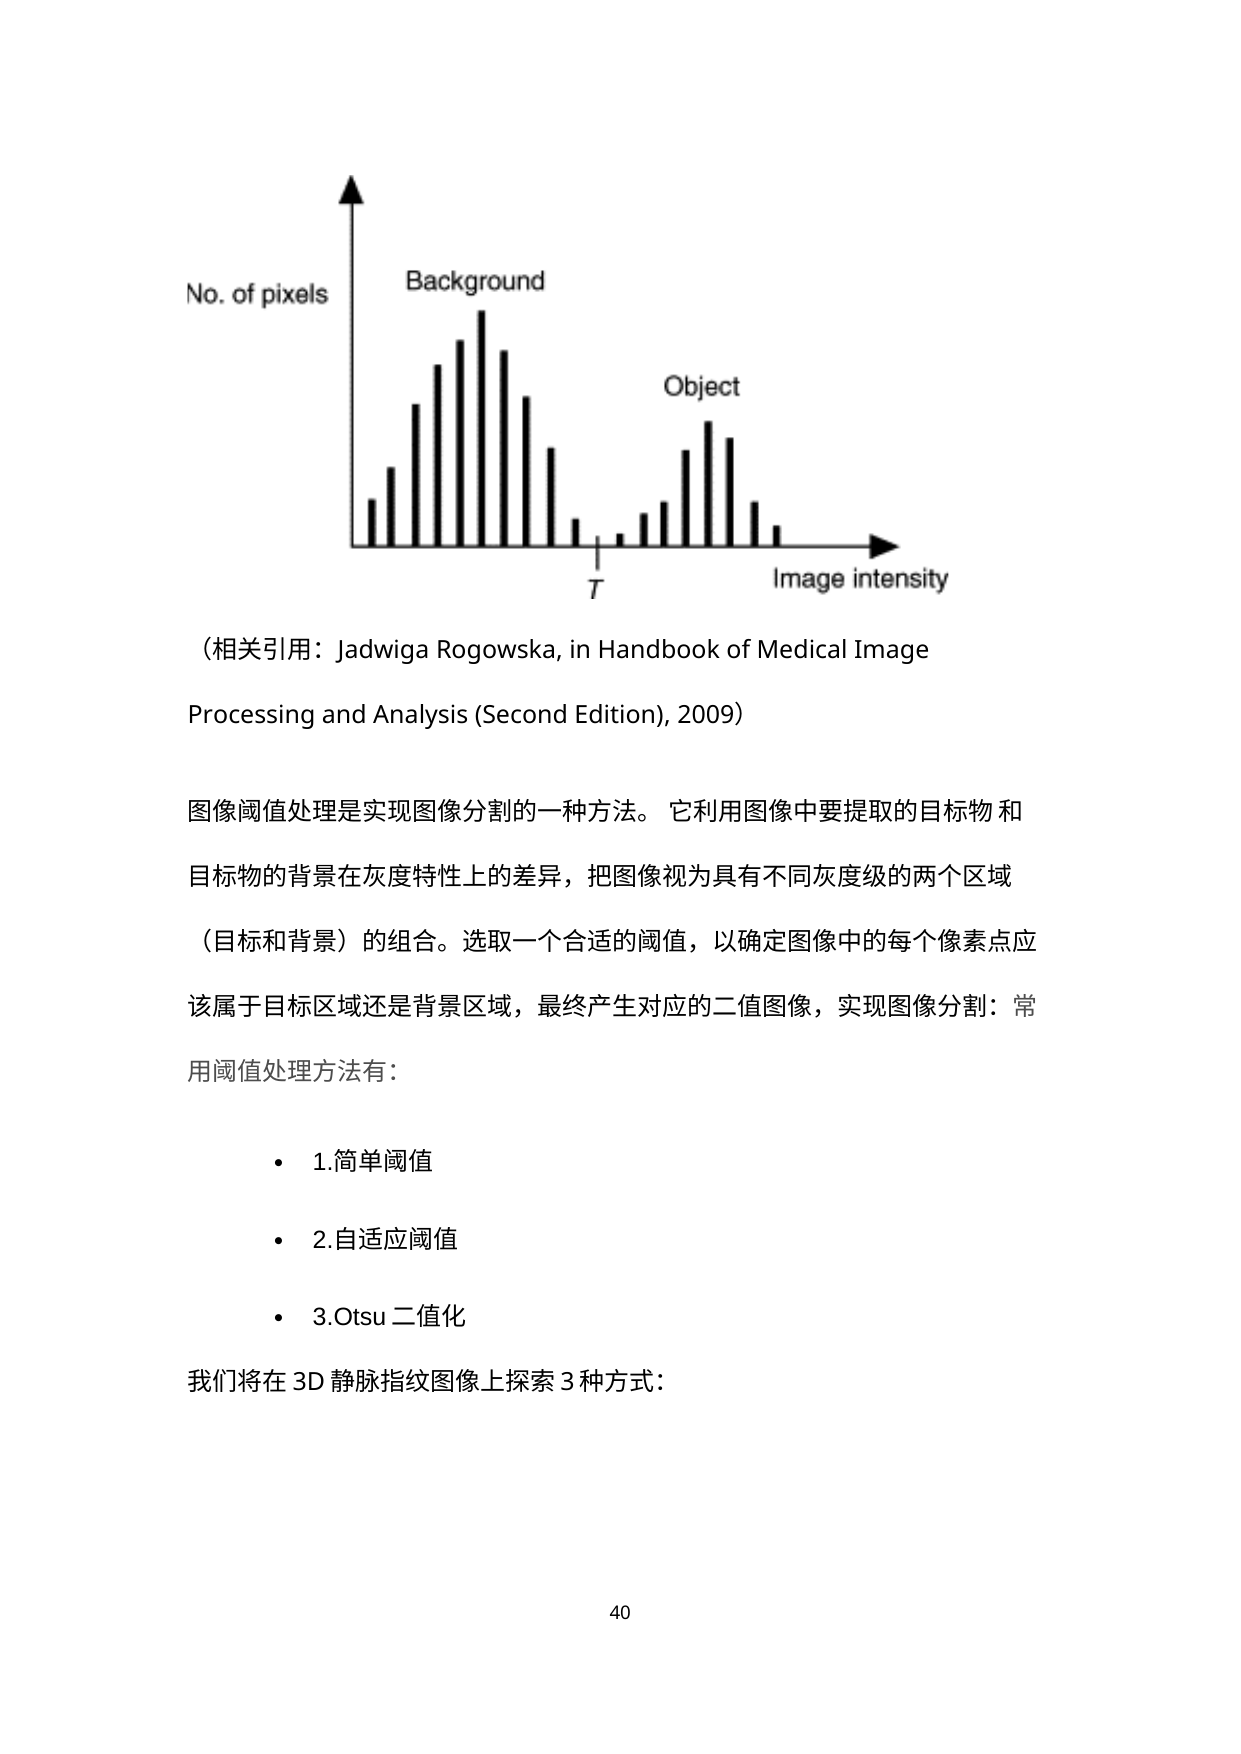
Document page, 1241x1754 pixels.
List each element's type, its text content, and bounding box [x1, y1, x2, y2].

list 1.简单阈值 [275, 1127, 1053, 1192]
list 2.自适应阈值 [275, 1205, 1053, 1270]
list 3.Otsu二值化 [275, 1282, 1053, 1347]
text （相关引用：Jadwiga Rogowska, in Handbook of Medical Image Processing and Analysis (Second Edition), 2009） [187, 615, 1053, 745]
text 图像阈值处理是实现图像分割的一种方法。 它利用图像中要提取的目标物 和 目标物的背景在灰度特性上的差异，把图像视为具有不同灰度级的两个区域（目标和背景）的组合。选取一个合适的阈值，以确定图像中的每个像素点应该属于目标区域还是背景区域，最终产生对应的二值图像，实现图像分割：常用阈值处理方法有： [187, 777, 1053, 1102]
text 我们将在3D静脉指纹图像上探索3种方式： [187, 1347, 1053, 1412]
picture [187, 175, 949, 599]
